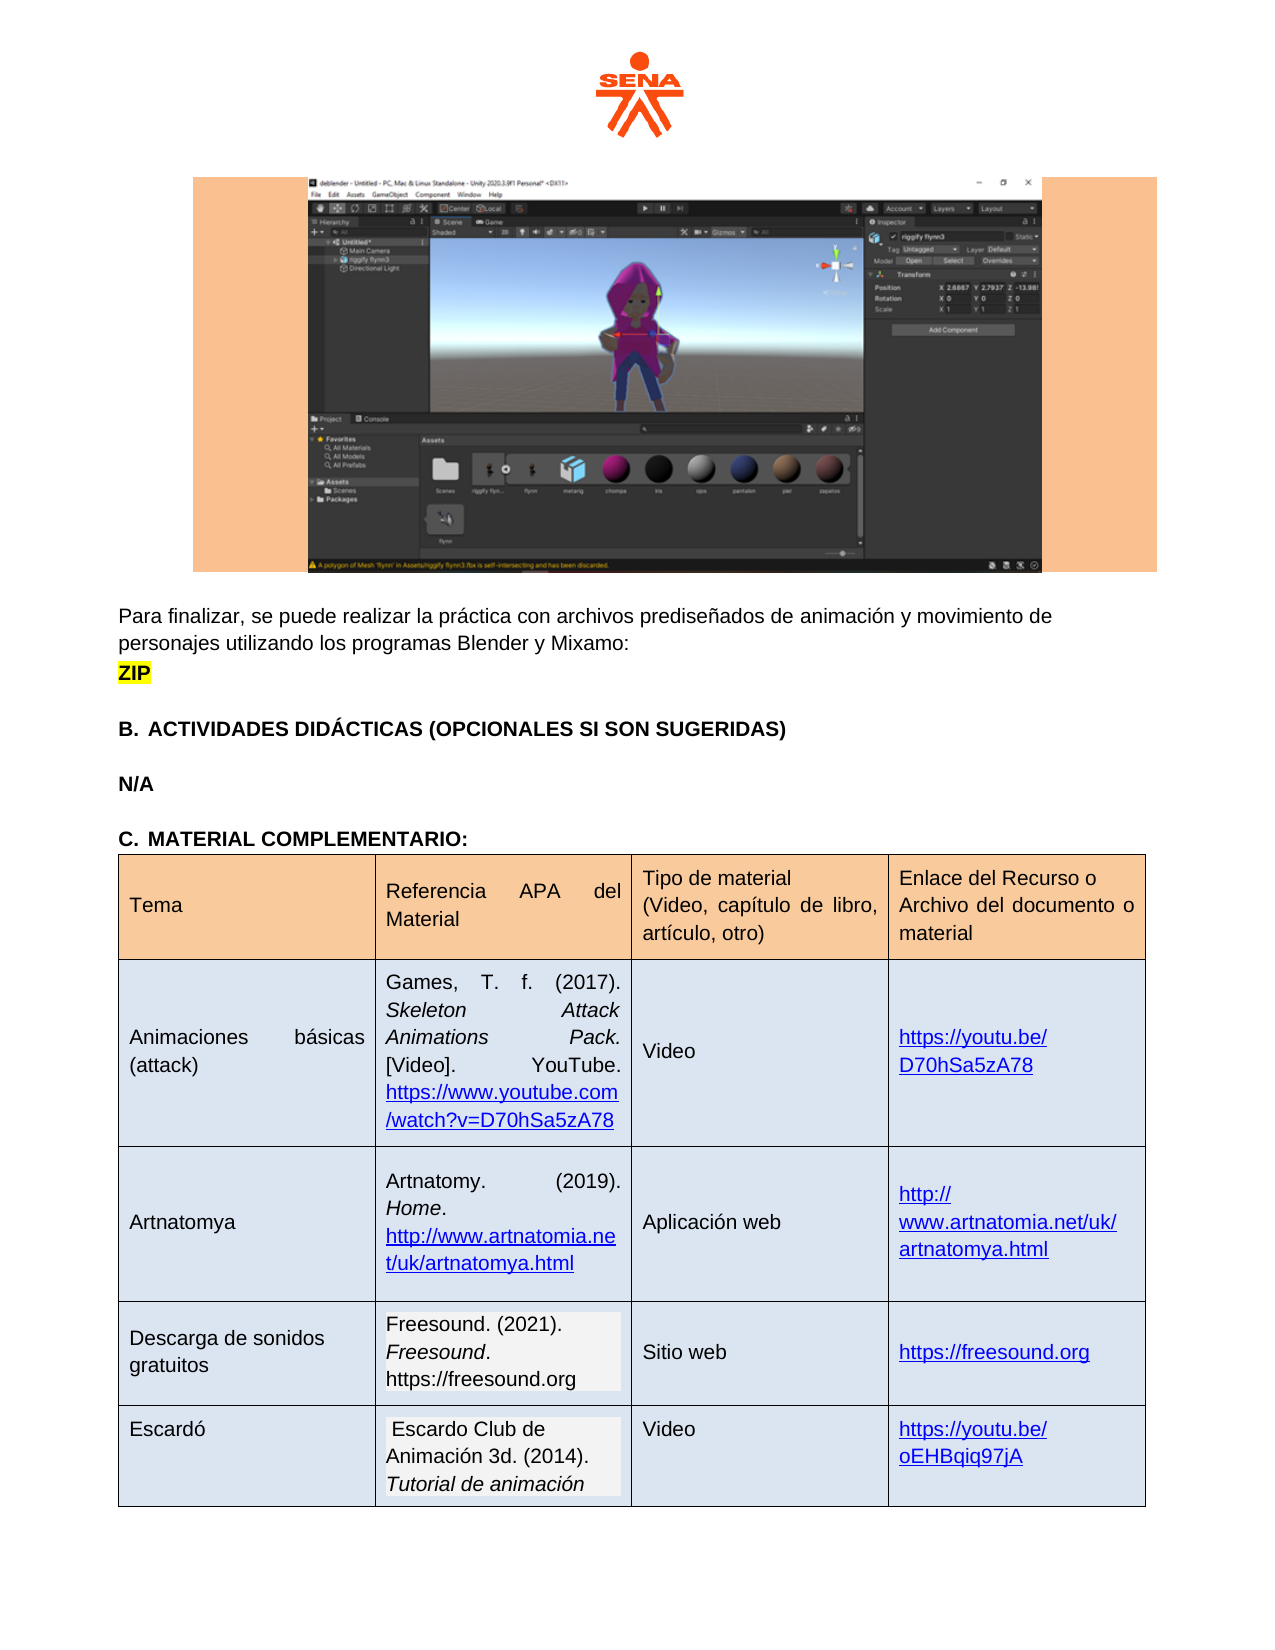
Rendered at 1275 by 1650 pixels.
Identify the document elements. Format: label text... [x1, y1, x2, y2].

table_cell https://youtu.be/D70hSa5zA78 [889, 960, 1145, 1146]
table_cell Animaciones básicas (attack) [119, 960, 375, 1146]
text Para finalizar, se puede realizar la práctica con archivos prediseñados de animación y movimiento de personajes utilizando los programas Blender y Mixamo: [118, 604, 1157, 655]
table_cell https://freesound.org [889, 1302, 1145, 1405]
table_cell Games, T. f. (2017). Skeleton Attack Animations Pack. [Video]. YouTube. https://www.youtube.com/watch?v=D70hSa5zA78 [376, 960, 631, 1146]
table_cell http://www.artnatomia.net/uk/artnatomya.html [889, 1147, 1145, 1301]
text ZIP [118, 659, 1157, 685]
picture [308, 177, 1042, 573]
picture [585, 48, 690, 142]
table_header Tema [119, 855, 375, 959]
table_header Referencia APA del Material [376, 855, 631, 959]
table_cell Descarga de sonidos gratuitos [119, 1302, 375, 1405]
table_cell Sitio web [632, 1302, 888, 1405]
table_header Tipo de material (Video, capítulo de libro, artículo, otro) [632, 855, 888, 959]
table_cell Artnatomya [119, 1147, 375, 1301]
table_cell Aplicación web [632, 1147, 888, 1301]
table_header Enlace del Recurso o Archivo del documento o material [889, 855, 1145, 959]
table_cell Escardó [119, 1406, 375, 1506]
table_cell Video [632, 960, 888, 1146]
table_cell https://youtu.be/oEHBqiq97jA [889, 1406, 1145, 1506]
table_cell Artnatomy. (2019). Home. http://www.artnatomia.net/uk/artnatomya.html [376, 1147, 631, 1301]
list ACTIVIDADES DIDÁCTICAS (OPCIONALES SI SON SUGERIDAS) [118, 716, 1157, 740]
table_cell Freesound. (2021). Freesound. https://freesound.org [376, 1302, 631, 1405]
list MATERIAL COMPLEMENTARIO: [118, 826, 1157, 850]
table_cell Video [632, 1406, 888, 1506]
text N/A [118, 771, 1157, 795]
